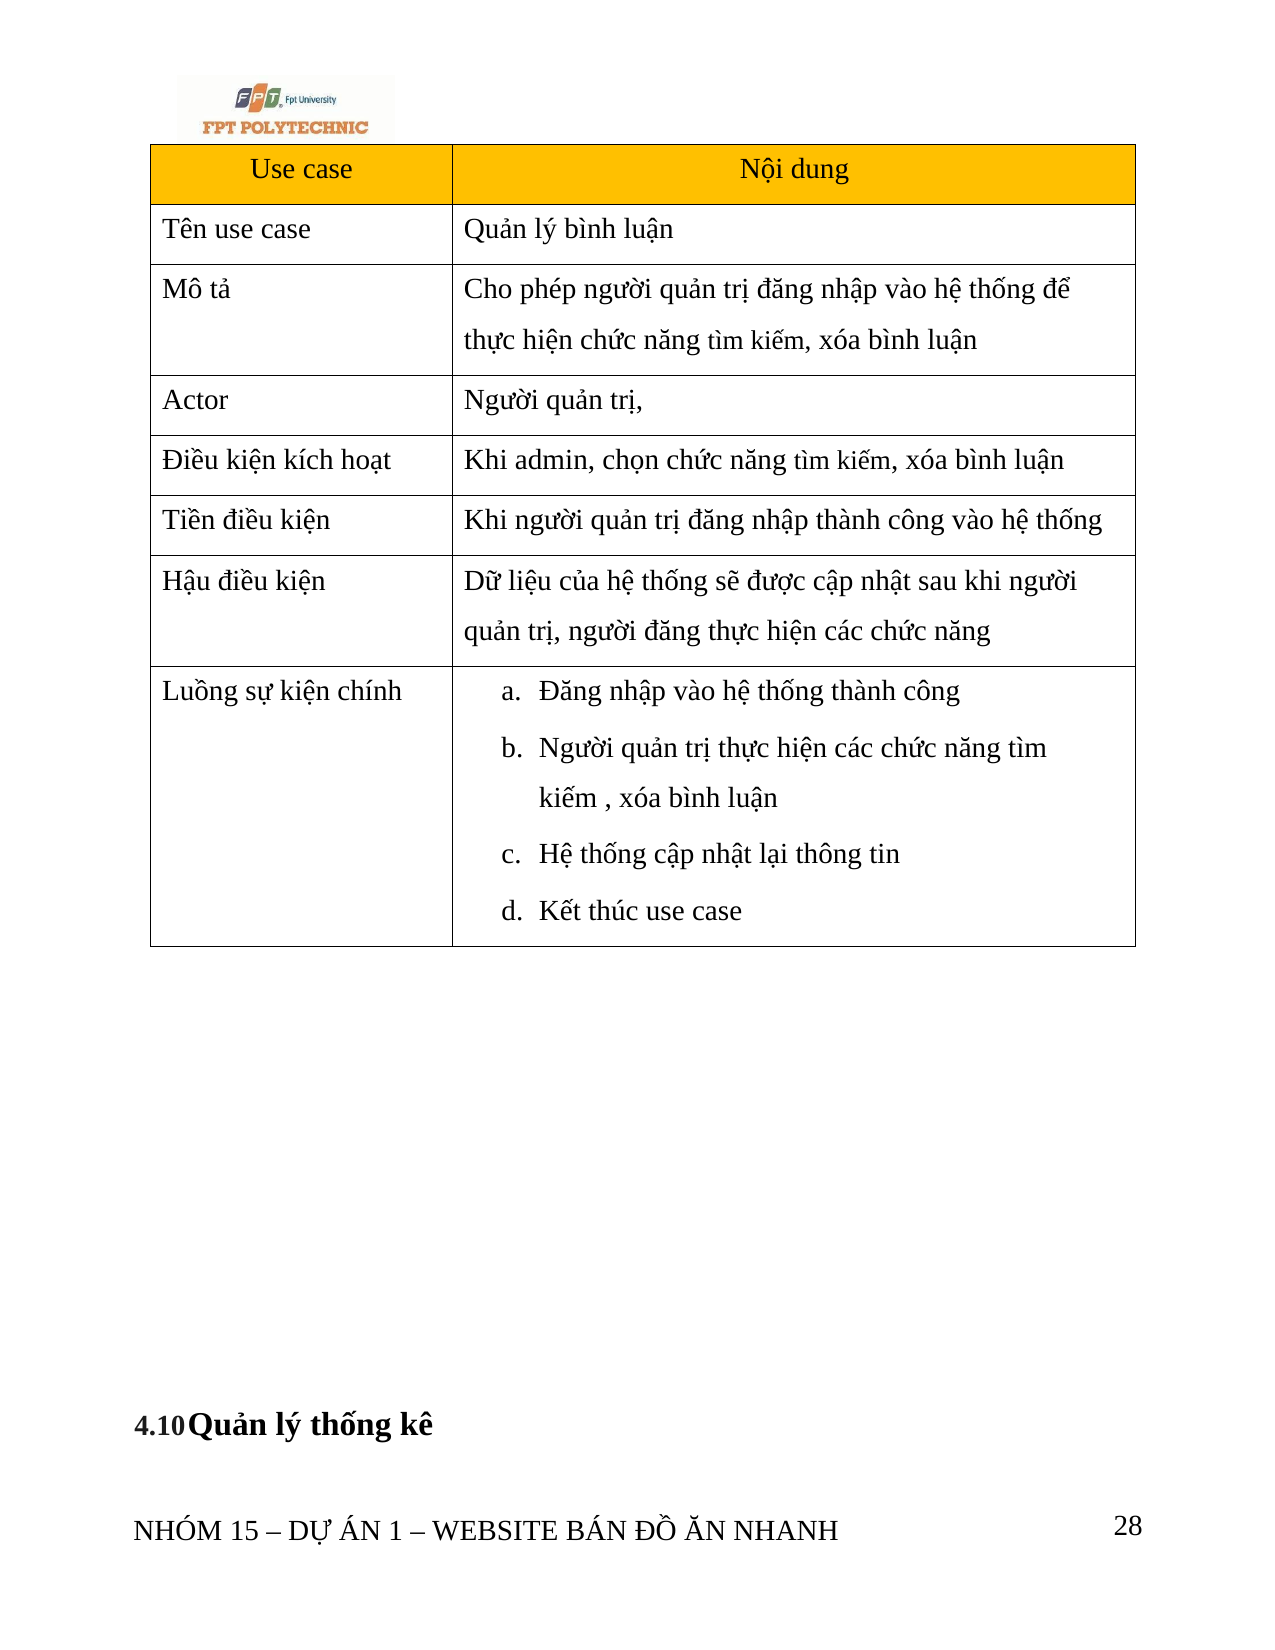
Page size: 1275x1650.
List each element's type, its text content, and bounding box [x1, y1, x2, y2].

table_cell Hậu điều kiện [151, 556, 452, 666]
table_cell Khi người quản trị đăng nhập thành công vào hệ thống [453, 496, 1135, 555]
table_cell Cho phép người quản trị đăng nhập vào hệ thống để thực hiện chức năng tìm kiếm, xóa bình luận [453, 265, 1135, 375]
table_cell Mô tả [151, 265, 452, 375]
table_cell Đăng nhập vào hệ thống thành công Người quản trị thực hiện các chức năng tìm kiếm , xóa bình luận Hệ thống cập nhật lại thông tin Kết thúc use case [453, 667, 1135, 946]
table_header Nội dung [453, 145, 1135, 204]
table_cell Luồng sự kiện chính [151, 667, 452, 946]
subtitle Quản lý thống kê [134, 1404, 1198, 1442]
table_cell Người quản trị, [453, 376, 1135, 435]
table_cell Tên use case [151, 205, 452, 264]
table_cell Quản lý bình luận [453, 205, 1135, 264]
table_header Use case [151, 145, 452, 204]
table_cell Tiền điều kiện [151, 496, 452, 555]
table_cell Điều kiện kích hoạt [151, 436, 452, 495]
table_cell Khi admin, chọn chức năng tìm kiếm, xóa bình luận [453, 436, 1135, 495]
picture [177, 75, 395, 144]
table_cell Dữ liệu của hệ thống sẽ được cập nhật sau khi người quản trị, người đăng thực hiện các chức năng [453, 556, 1135, 666]
table_cell Actor [151, 376, 452, 435]
